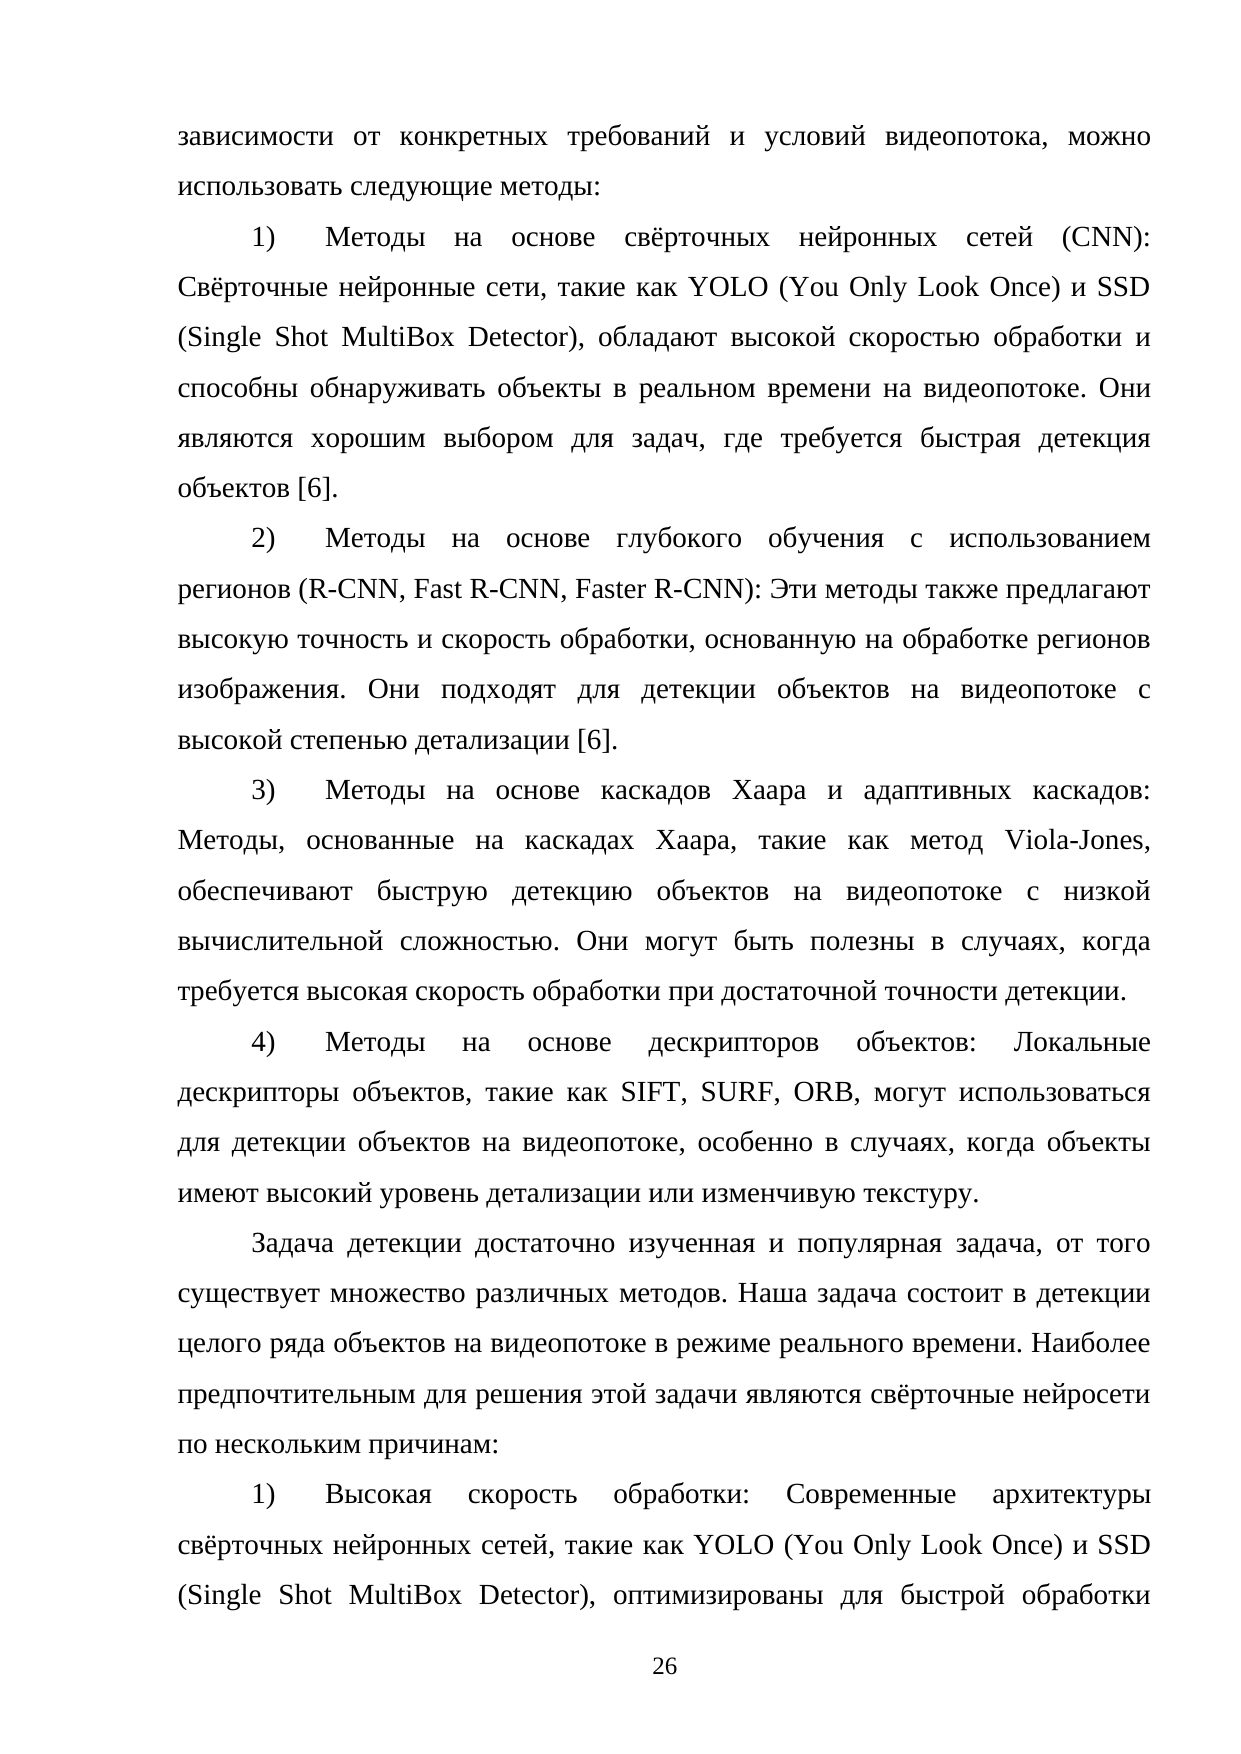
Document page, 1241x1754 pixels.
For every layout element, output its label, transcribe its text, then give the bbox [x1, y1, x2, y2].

list Методы на основе глубокого обучения с использованием регионов (R-CNN, Fast R-CNN, Faster R-CNN): Эти методы также предлагают высокую точность и скорость обработки, основанную на обработке регионов изображения. Они подходят для детекции объектов на видеопотоке с высокой степенью детализации [6]. [177, 521, 1152, 755]
list Методы на основе свёрточных нейронных сетей (CNN): Свёрточные нейронные сети, такие как YOLO (You Only Look Once) и SSD (Single Shot MultiBox Detector), обладают высокой скоростью обработки и способны обнаруживать объекты в реальном времени на видеопотоке. Они являются хорошим выбором для задач, где требуется быстрая детекция объектов [6]. [177, 219, 1152, 504]
list Методы на основе дескрипторов объектов: Локальные дескрипторы объектов, такие как SIFT, SURF, ORB, могут использоваться для детекции объектов на видеопотоке, особенно в случаях, когда объекты имеют высокий уровень детализации или изменчивую текстуру. [177, 1024, 1152, 1208]
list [177, 1477, 1152, 1611]
text Задача детекции достаточно изученная и популярная задача, от того существует множество различных методов. Наша задача состоит в детекции целого ряда объектов на видеопотоке в режиме реального времени. Наиболее предпочтительным для решения этой задачи являются свёрточные нейросети по нескольким причинам: [177, 1225, 1152, 1460]
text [177, 118, 1152, 202]
list Методы на основе каскадов Хаара и адаптивных каскадов: Методы, основанные на каскадах Хаара, такие как метод Viola-Jones, обеспечивают быструю детекцию объектов на видеопотоке с низкой вычислительной сложностью. Они могут быть полезны в случаях, когда требуется высокая скорость обработки при достаточной точности детекции. [177, 772, 1152, 1007]
